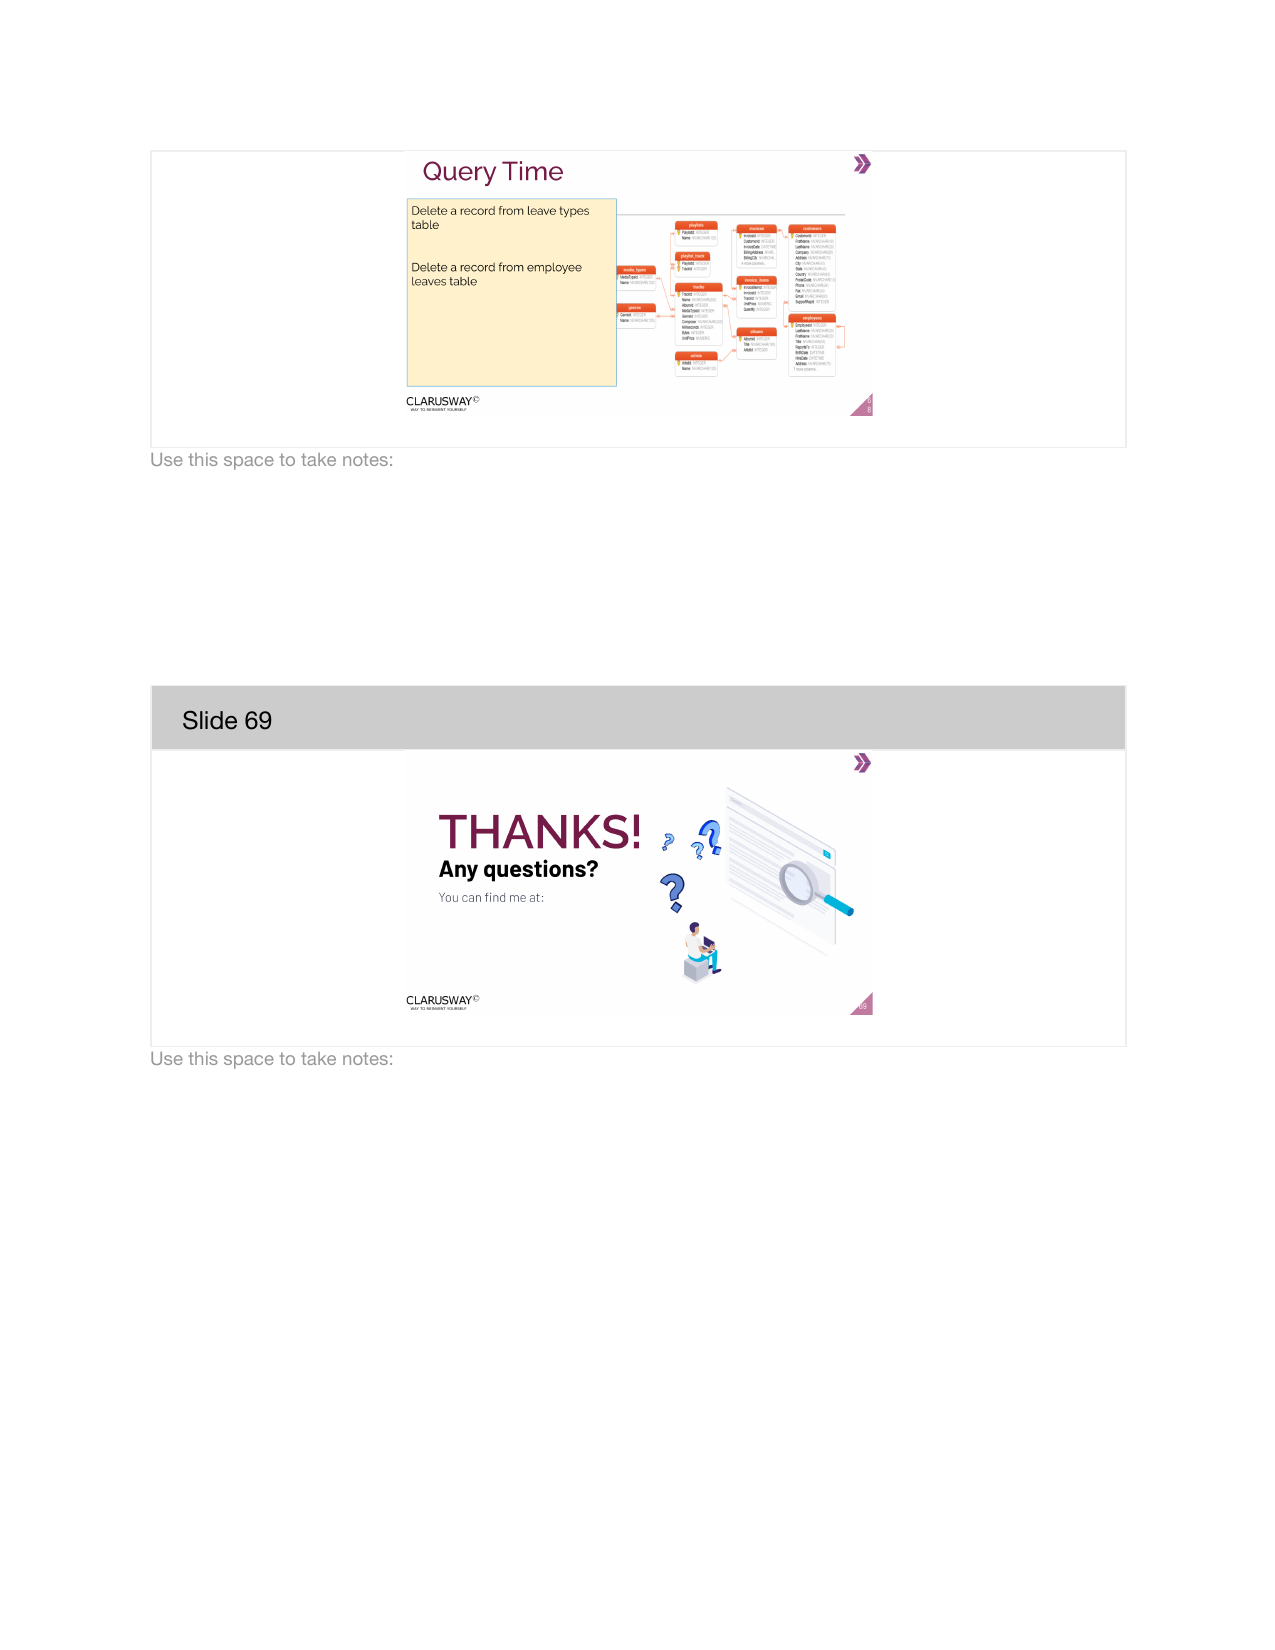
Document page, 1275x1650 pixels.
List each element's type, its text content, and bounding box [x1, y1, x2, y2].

table_cell [152, 152, 1125, 447]
text Use this space to take notes: [150, 1047, 1125, 1071]
picture [403, 151, 873, 416]
picture [403, 750, 873, 1015]
table_header Slide 69 [152, 686, 1125, 749]
table_cell [152, 751, 1125, 1046]
text Use this space to take notes: [150, 448, 1125, 472]
